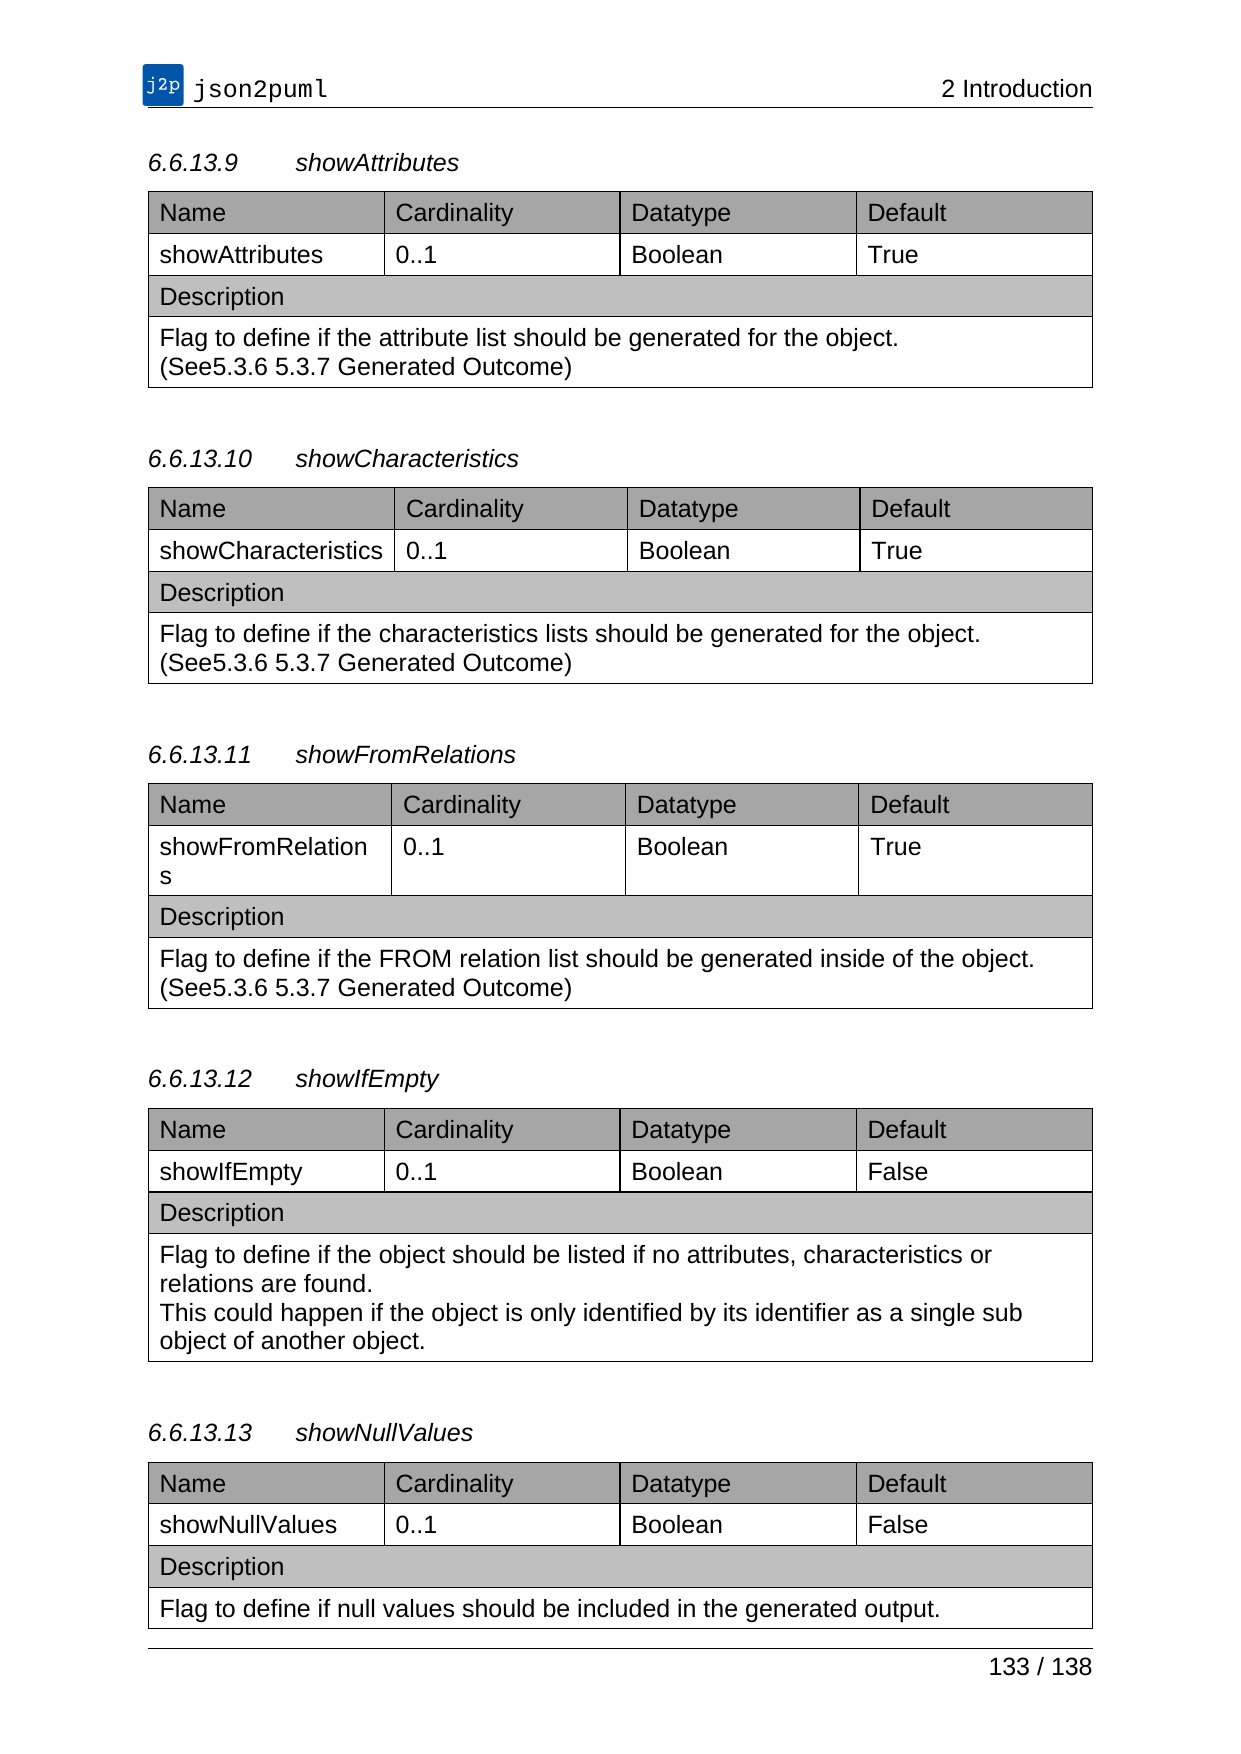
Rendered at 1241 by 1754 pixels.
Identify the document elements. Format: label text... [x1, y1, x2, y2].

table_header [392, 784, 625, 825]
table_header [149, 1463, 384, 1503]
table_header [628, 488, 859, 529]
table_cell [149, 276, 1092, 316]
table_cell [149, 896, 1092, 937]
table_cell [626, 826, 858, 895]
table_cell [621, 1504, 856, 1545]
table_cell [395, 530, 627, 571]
subtitle showIfEmpty [148, 1064, 1093, 1093]
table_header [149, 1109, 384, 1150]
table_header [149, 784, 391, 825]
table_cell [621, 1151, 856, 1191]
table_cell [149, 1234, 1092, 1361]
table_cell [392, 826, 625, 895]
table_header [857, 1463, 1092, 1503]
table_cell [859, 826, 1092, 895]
subtitle showFromRelations [148, 740, 1093, 768]
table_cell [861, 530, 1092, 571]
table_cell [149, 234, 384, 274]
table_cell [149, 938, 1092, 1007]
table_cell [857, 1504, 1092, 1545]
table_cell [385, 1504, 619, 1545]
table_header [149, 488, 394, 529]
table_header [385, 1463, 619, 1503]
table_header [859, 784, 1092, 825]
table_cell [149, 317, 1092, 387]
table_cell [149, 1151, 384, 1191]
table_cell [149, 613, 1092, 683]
subtitle showNullValues [148, 1418, 1093, 1447]
subtitle showAttributes [148, 148, 1093, 176]
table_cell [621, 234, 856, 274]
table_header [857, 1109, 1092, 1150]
picture [142, 64, 184, 106]
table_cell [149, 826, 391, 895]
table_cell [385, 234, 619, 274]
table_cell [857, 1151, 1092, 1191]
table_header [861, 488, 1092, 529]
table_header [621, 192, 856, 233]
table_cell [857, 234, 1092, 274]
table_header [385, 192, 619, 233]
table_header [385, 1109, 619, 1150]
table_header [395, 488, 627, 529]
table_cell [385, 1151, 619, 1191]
subtitle showCharacteristics [148, 444, 1093, 472]
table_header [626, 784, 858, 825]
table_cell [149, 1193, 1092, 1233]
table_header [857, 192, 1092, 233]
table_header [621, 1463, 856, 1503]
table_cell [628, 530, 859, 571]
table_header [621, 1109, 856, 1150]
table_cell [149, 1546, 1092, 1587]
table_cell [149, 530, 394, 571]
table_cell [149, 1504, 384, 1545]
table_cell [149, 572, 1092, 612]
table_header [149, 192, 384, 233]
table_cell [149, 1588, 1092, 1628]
